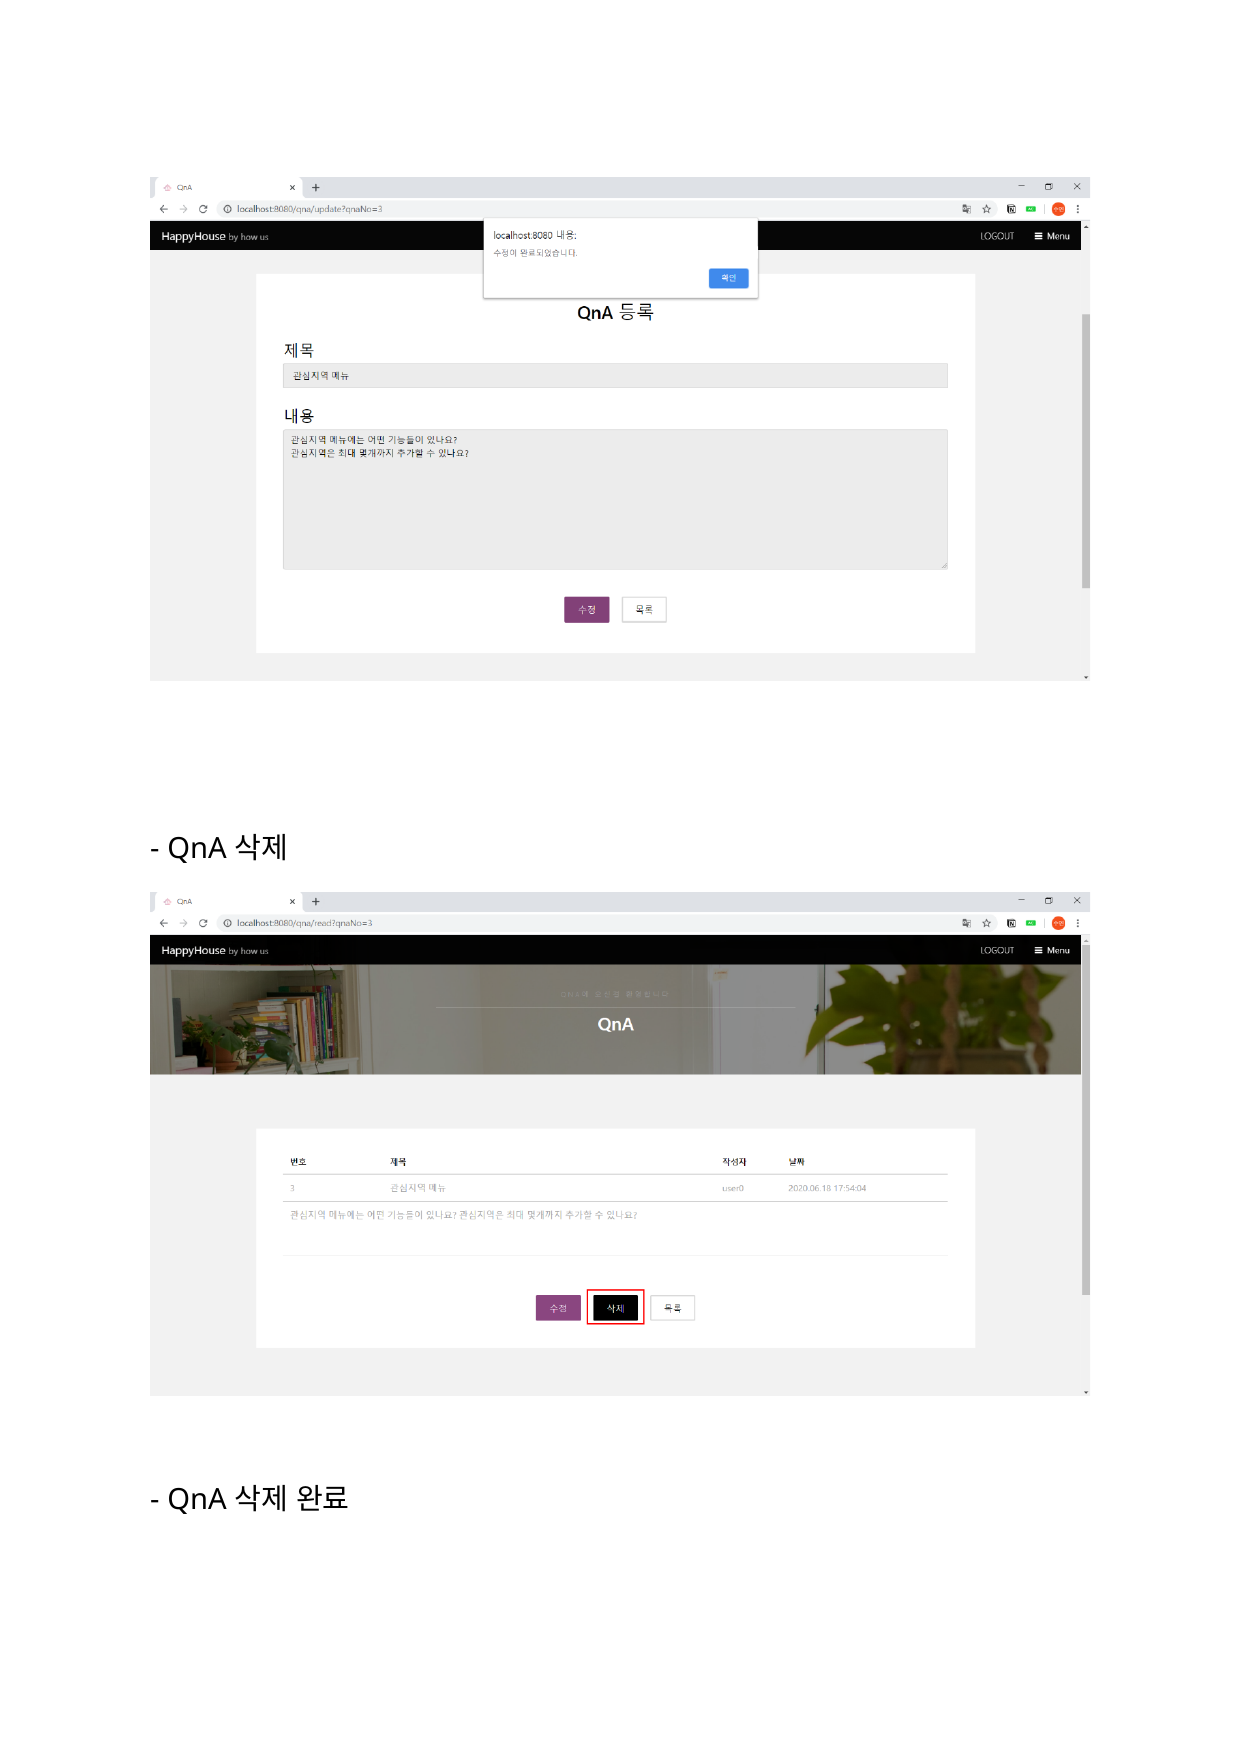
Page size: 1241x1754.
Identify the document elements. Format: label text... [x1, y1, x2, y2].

list QnA 삭제 완료 [150, 1476, 1090, 1518]
list QnA 삭제 [150, 824, 1090, 867]
picture [150, 892, 1091, 1396]
picture [150, 177, 1091, 681]
